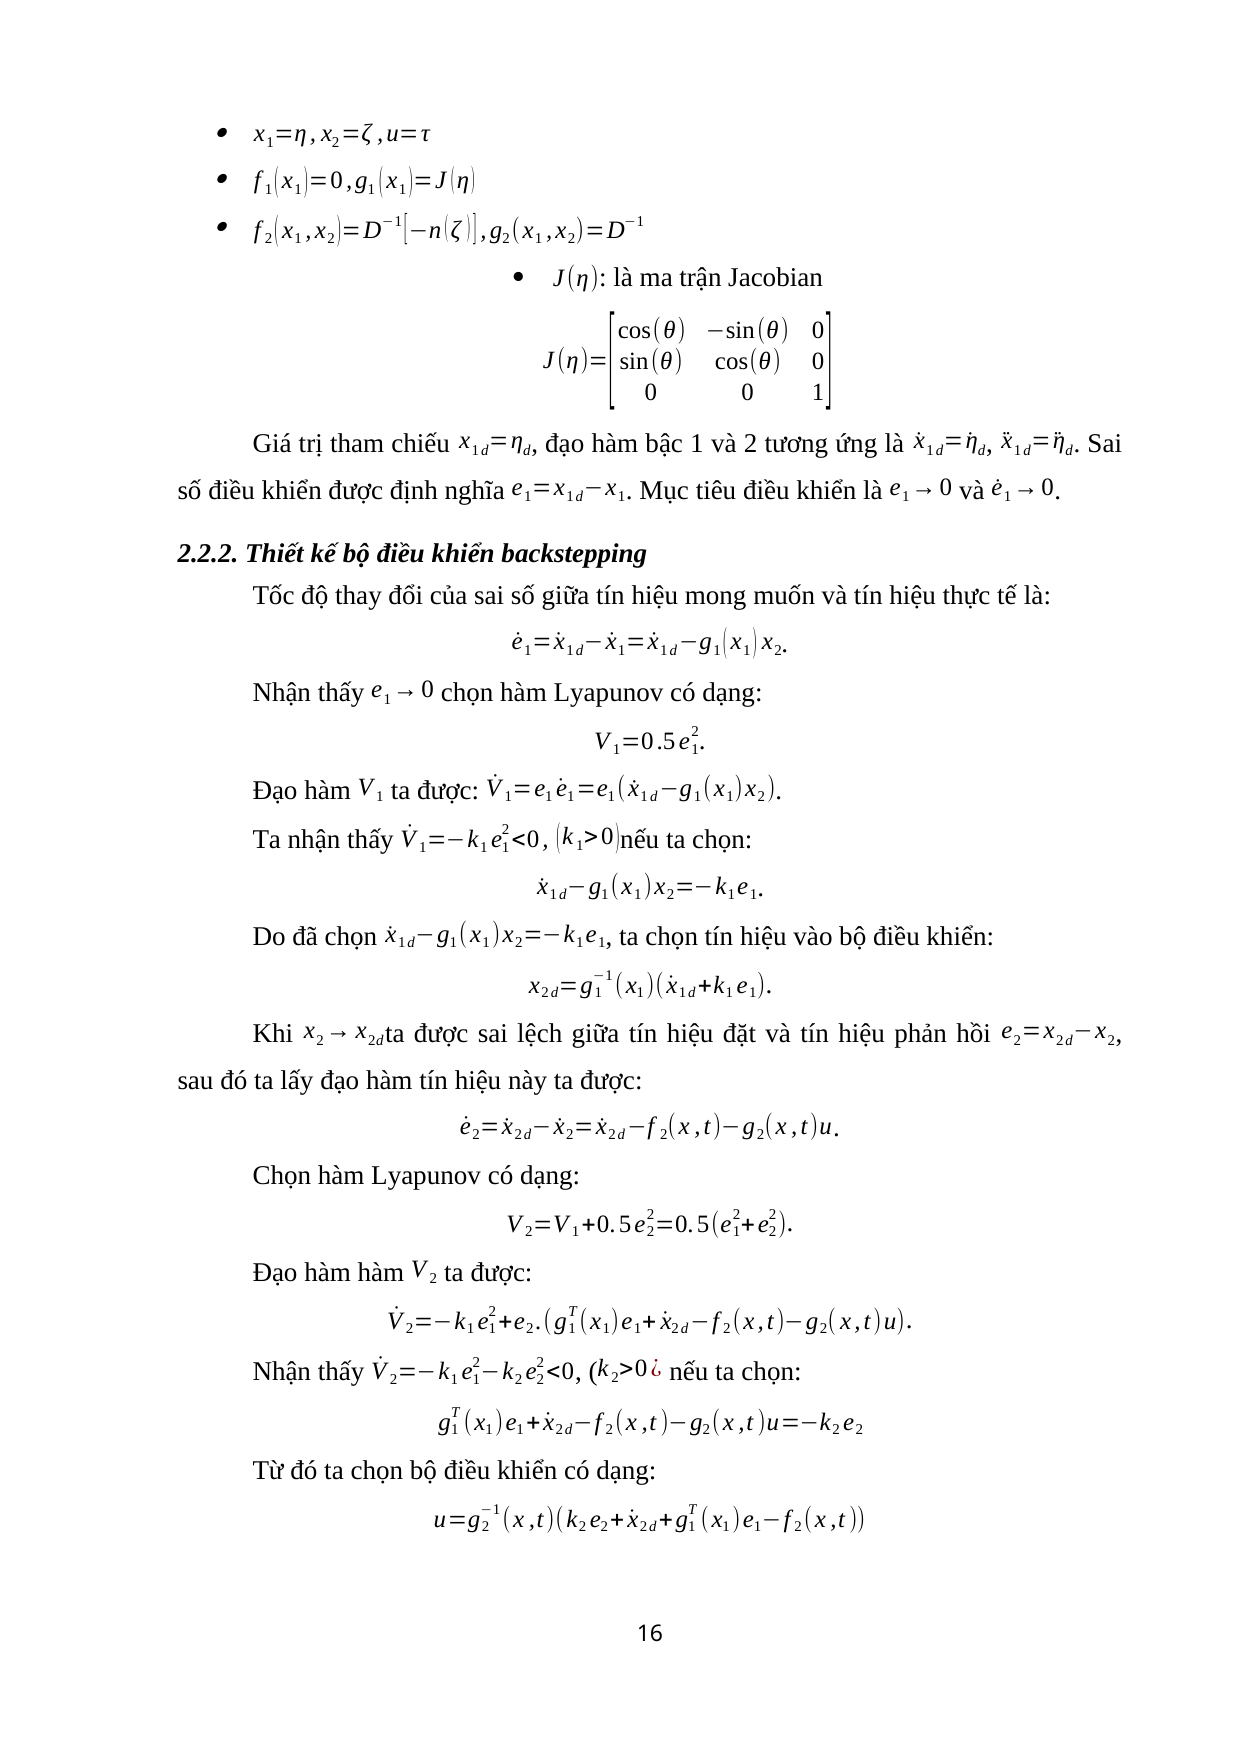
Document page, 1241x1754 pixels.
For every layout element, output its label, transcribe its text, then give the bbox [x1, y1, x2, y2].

text . [177, 967, 1122, 1002]
text Đạo hàm hàm ta được: [177, 1256, 1122, 1287]
text Nhận thấy , ( nếu ta chọn: [177, 1353, 1122, 1388]
text Do đã chọn , ta chọn tín hiệu vào bộ điều khiển: [177, 919, 1122, 951]
text Từ đó ta chọn bộ điều khiển có dạng: [177, 1454, 1122, 1485]
text Nhận thấy chọn hàm Lyapunov có dạng: [177, 676, 1122, 707]
text . [177, 1205, 1122, 1240]
text Khi ta được sai lệch giữa tín hiệu đặt và tín hiệu phản hồi , sau đó ta lấy đạo hàm tín hiệu này ta được: [177, 1017, 1122, 1095]
text . [177, 723, 1122, 758]
list : là ma trận Jacobian [215, 261, 1122, 411]
text Đạo hàm ta được: . [177, 773, 1122, 805]
text . [177, 626, 1122, 661]
text Ta nhận thấy nếu ta chọn: [177, 821, 1122, 856]
text Chọn hàm Lyapunov có dạng: [177, 1159, 1122, 1190]
text Giá trị tham chiếu , đạo hàm bậc 1 và 2 tương ứng là , . Sai số điều khiển được định nghĩa . Mục tiêu điều khiển là và . [177, 427, 1122, 505]
text Tốc độ thay đổi của sai số giữa tín hiệu mong muốn và tín hiệu thực tế là: [177, 579, 1122, 610]
subtitle 2.2.2. Thiết kế bộ điều khiển backstepping [177, 537, 1122, 568]
text . [177, 871, 1122, 904]
text . [177, 1303, 1122, 1338]
text . [177, 1111, 1122, 1143]
